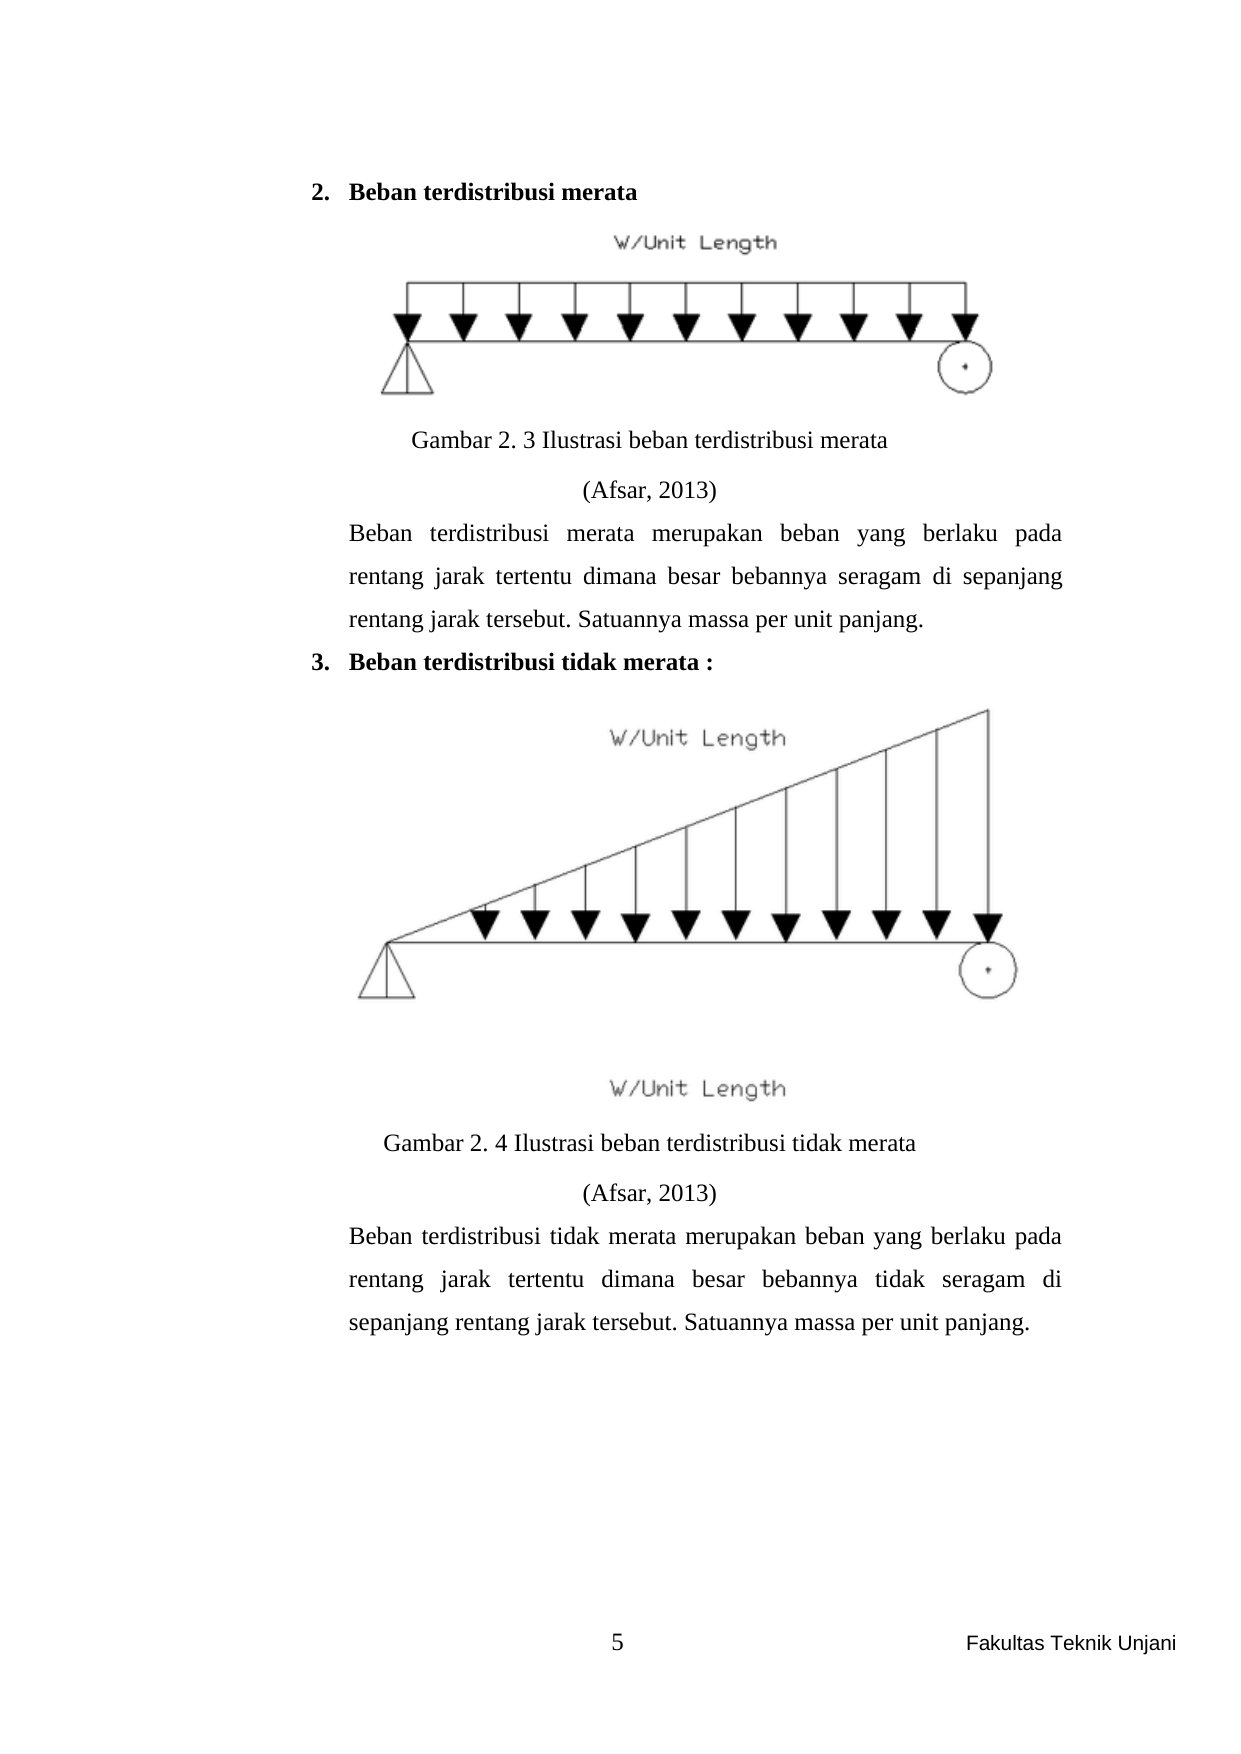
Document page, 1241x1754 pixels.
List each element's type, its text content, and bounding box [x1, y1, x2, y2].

picture [347, 220, 1027, 411]
list Beban terdistribusi merata [311, 177, 1063, 206]
picture [355, 690, 1020, 1114]
list Beban terdistribusi tidak merata merupakan beban yang berlaku pada rentang jarak tertentu dimana besar bebannya tidak seragam di sepanjang rentang jarak tersebut. Satuannya massa per unit panjang. [349, 1221, 1063, 1336]
list Beban terdistribusi tidak merata : [311, 647, 1063, 676]
list Beban terdistribusi merata merupakan beban yang berlaku pada rentang jarak tertentu dimana besar bebannya seragam di sepanjang rentang jarak tersebut. Satuannya massa per unit panjang. [349, 518, 1063, 633]
